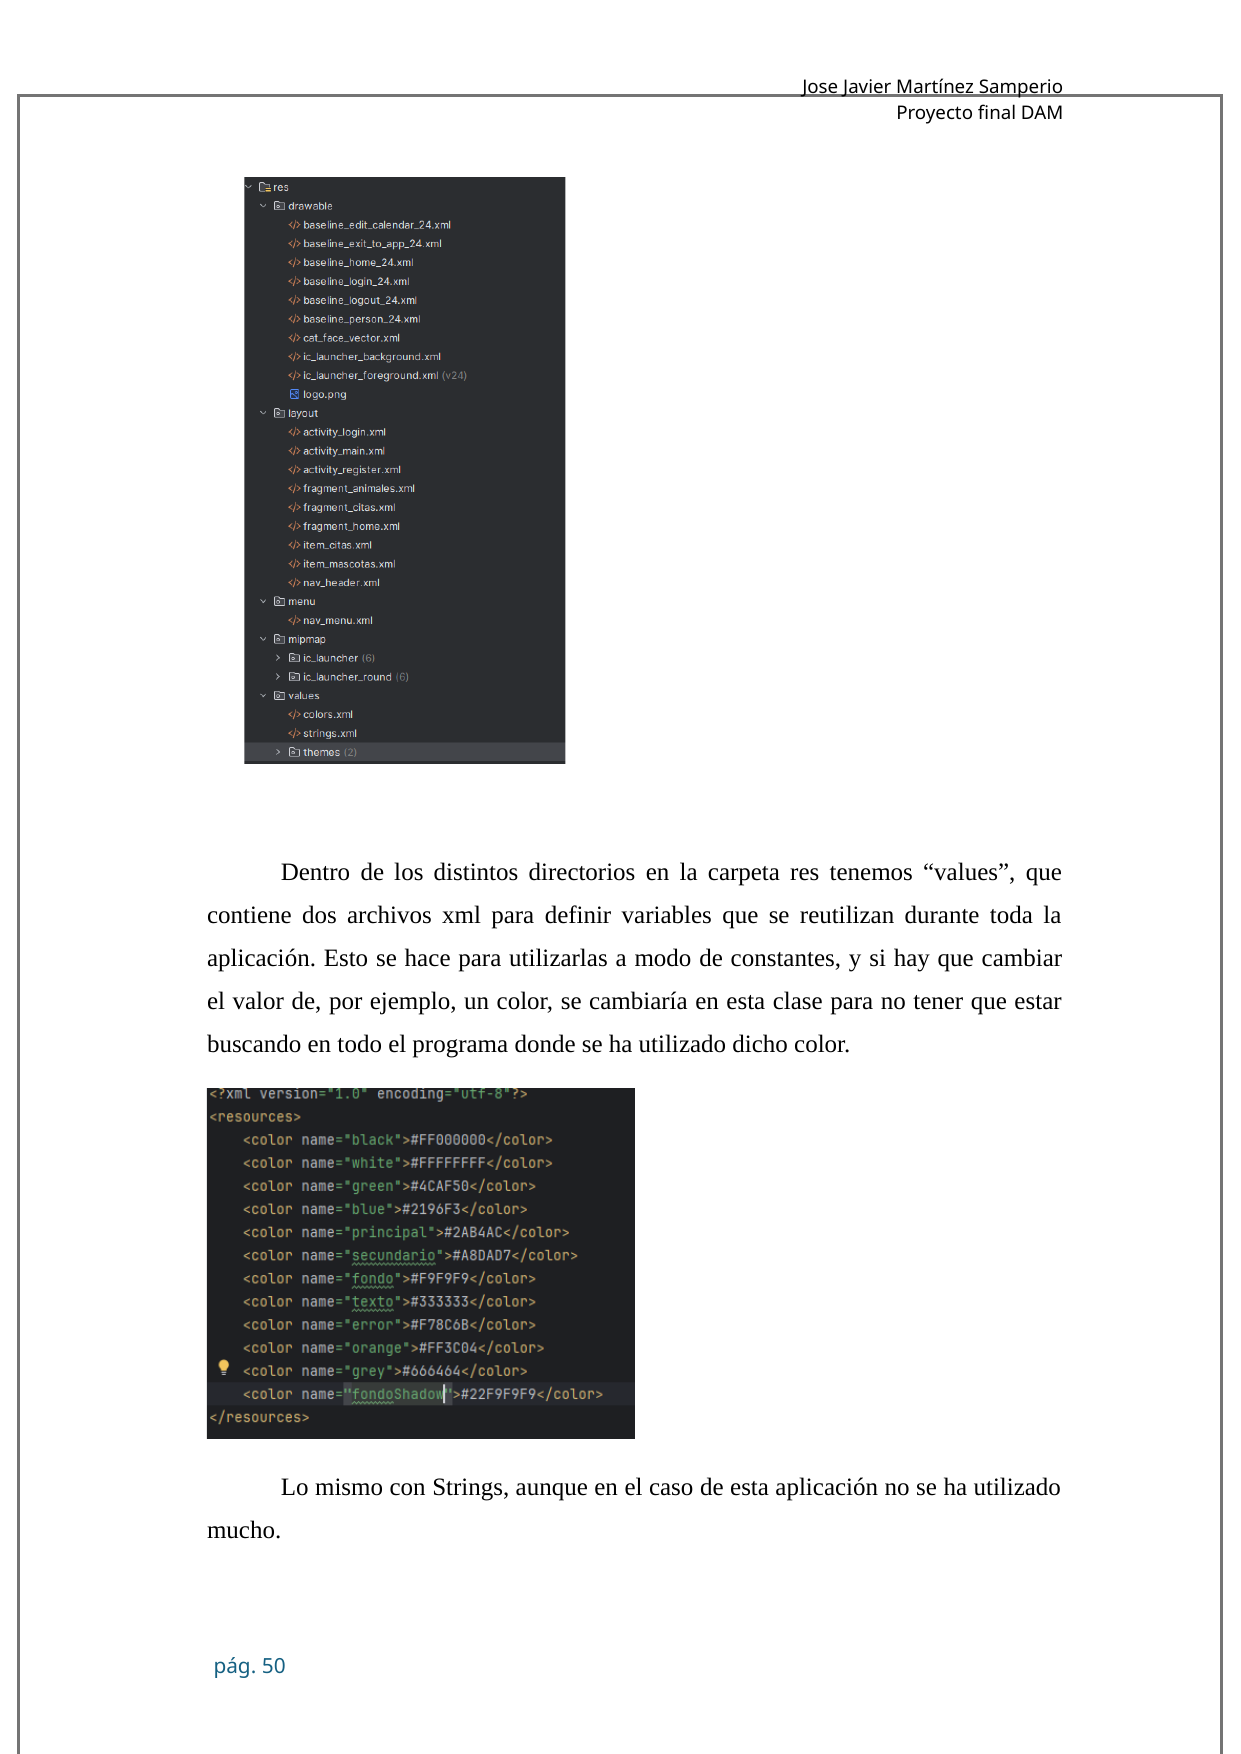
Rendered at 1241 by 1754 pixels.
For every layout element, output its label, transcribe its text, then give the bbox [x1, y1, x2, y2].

picture [244, 177, 566, 764]
text Lo mismo con Strings, aunque en el caso de esta aplicación no se ha utilizado mucho. [207, 1472, 1063, 1544]
text Dentro de los distintos directorios en la carpeta res tenemos “values”, que contiene dos archivos xml para definir variables que se reutilizan durante toda la aplicación. Esto se hace para utilizarlas a modo de constantes, y si hay que cambiar el valor de, por ejemplo, un color, se cambiaría en esta clase para no tener que estar buscando en todo el programa donde se ha utilizado dicho color. [207, 857, 1063, 1058]
picture [206, 1088, 635, 1439]
